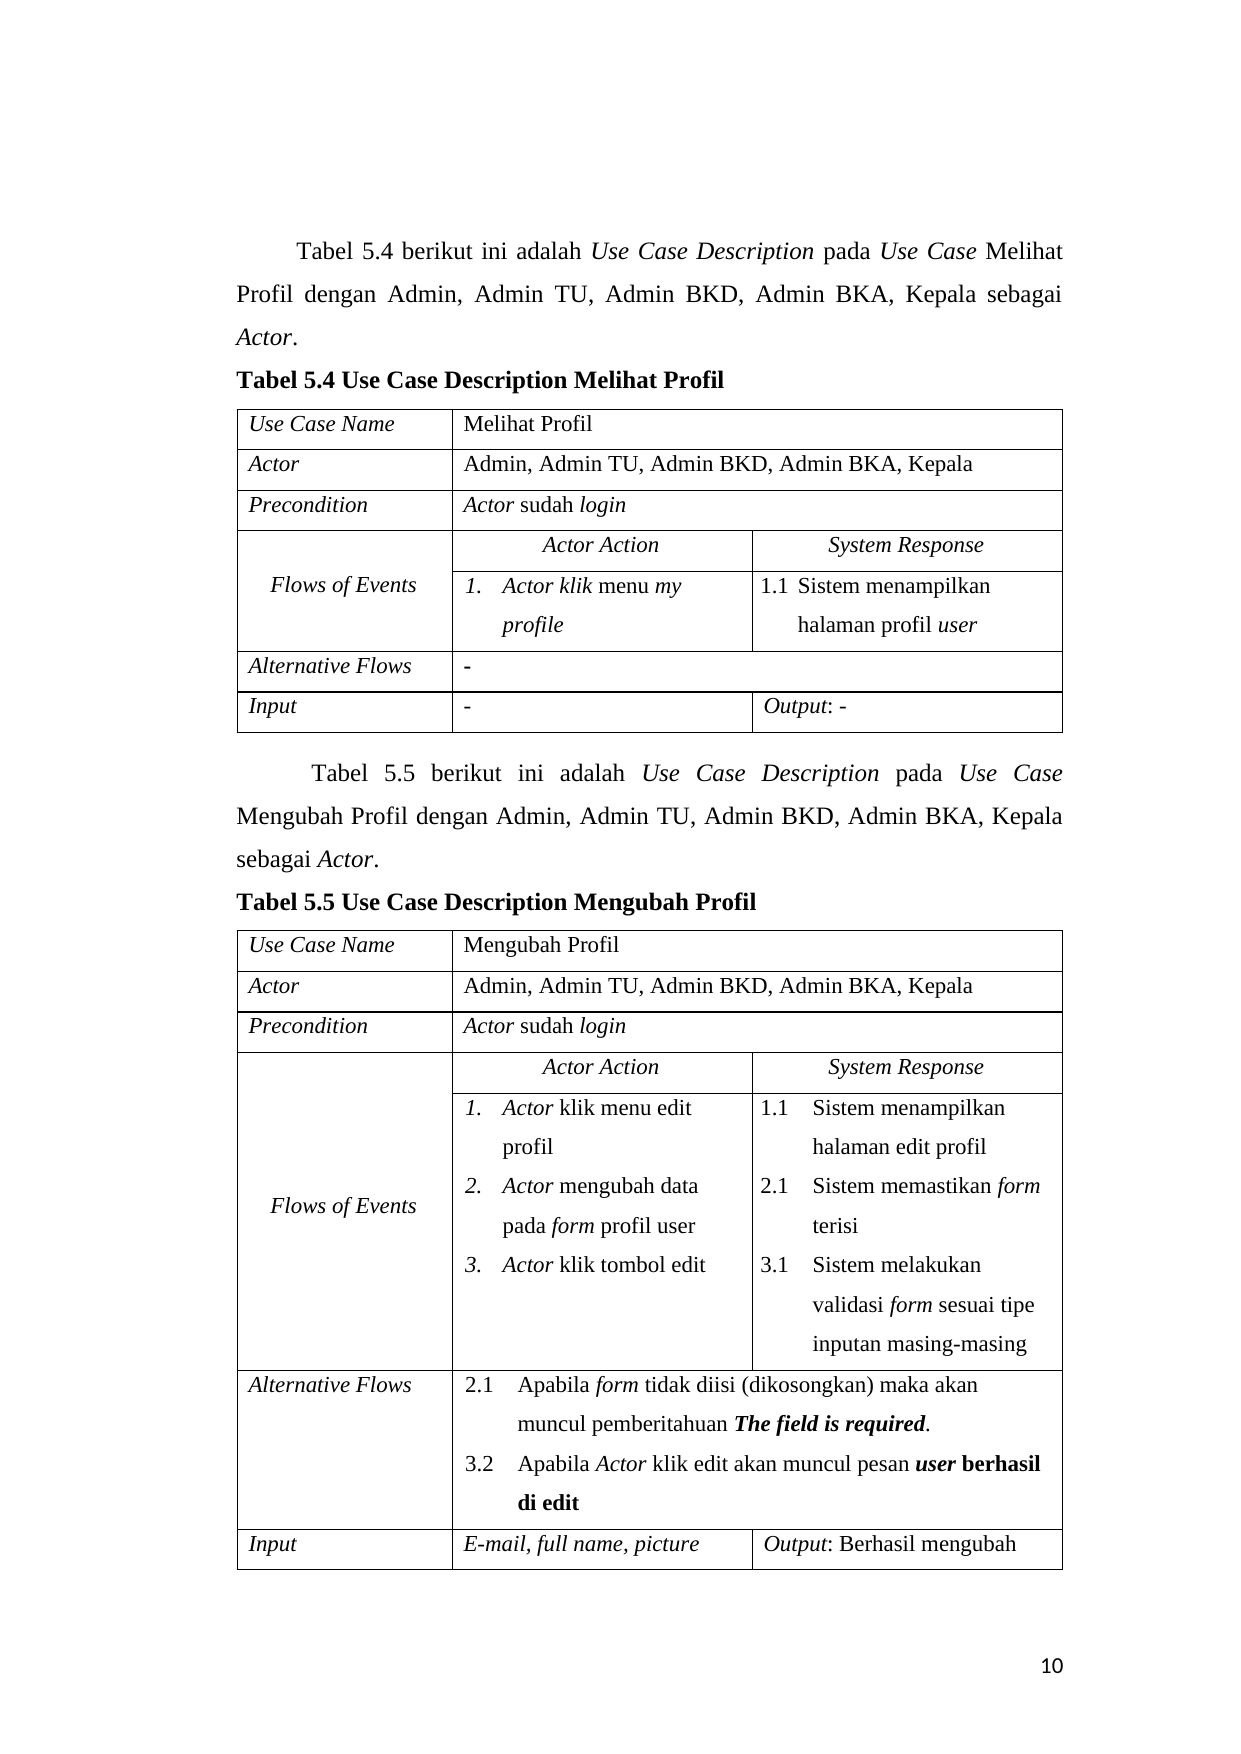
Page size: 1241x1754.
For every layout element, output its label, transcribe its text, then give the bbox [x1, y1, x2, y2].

table_cell Actor [238, 450, 452, 490]
table_cell Actor Action [453, 1053, 752, 1092]
table_cell System Response [753, 531, 1062, 571]
table_cell Actor klik menu edit profil Actor mengubah data pada form profil user Actor klik tombol edit [453, 1094, 752, 1370]
table_cell Alternative Flows [238, 1371, 452, 1529]
table_cell Actor [238, 972, 452, 1011]
table_cell Input [238, 693, 452, 732]
table_cell Actor Action [453, 531, 752, 571]
table_cell Precondition [238, 1013, 452, 1052]
table_cell Output: - [753, 693, 1062, 732]
table_cell Alternative Flows [238, 652, 452, 691]
table_cell Actor sudah login [453, 491, 1062, 530]
table_cell Flows of Events [238, 1053, 452, 1370]
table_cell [753, 1530, 1062, 1569]
table_cell System Response [753, 1053, 1062, 1092]
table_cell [453, 1530, 752, 1569]
table_cell Admin, Admin TU, Admin BKD, Admin BKA, Kepala [453, 450, 1062, 490]
table_cell Actor sudah login [453, 1013, 1062, 1052]
table_cell Input [238, 1530, 452, 1569]
table_cell Sistem menampilkan halaman profil user [753, 572, 1062, 651]
table_cell Admin, Admin TU, Admin BKD, Admin BKA, Kepala [453, 972, 1062, 1011]
table_header Melihat Profil [453, 410, 1062, 449]
table_cell Apabila form tidak diisi (dikosongkan) maka akan muncul pemberitahuan The field is required. Apabila Actor klik edit akan muncul pesan user berhasil di edit [453, 1371, 1062, 1529]
text Tabel 5.4 Use Case Description Melihat Profil [236, 366, 1063, 394]
table_cell Precondition [238, 491, 452, 530]
table_cell Actor klik menu my profile [453, 572, 752, 651]
table_cell - [453, 693, 752, 732]
table_cell - [453, 652, 1062, 691]
table_cell Flows of Events [238, 531, 452, 651]
table_header Mengubah Profil [453, 931, 1062, 971]
text Tabel 5.5 berikut ini adalah Use Case Description pada Use Case Mengubah Profil dengan Admin, Admin TU, Admin BKD, Admin BKA, Kepala sebagai Actor. [236, 758, 1063, 873]
text Tabel 5.4 berikut ini adalah Use Case Description pada Use Case Melihat Profil dengan Admin, Admin TU, Admin BKD, Admin BKA, Kepala sebagai Actor. [236, 236, 1063, 351]
text Tabel 5.5 Use Case Description Mengubah Profil [236, 887, 1063, 916]
table_header Use Case Name [238, 410, 452, 449]
table_header Use Case Name [238, 931, 452, 971]
table_cell Sistem menampilkan halaman edit profil Sistem memastikan form terisi Sistem melakukan validasi form sesuai tipe inputan masing-masing [753, 1094, 1062, 1370]
